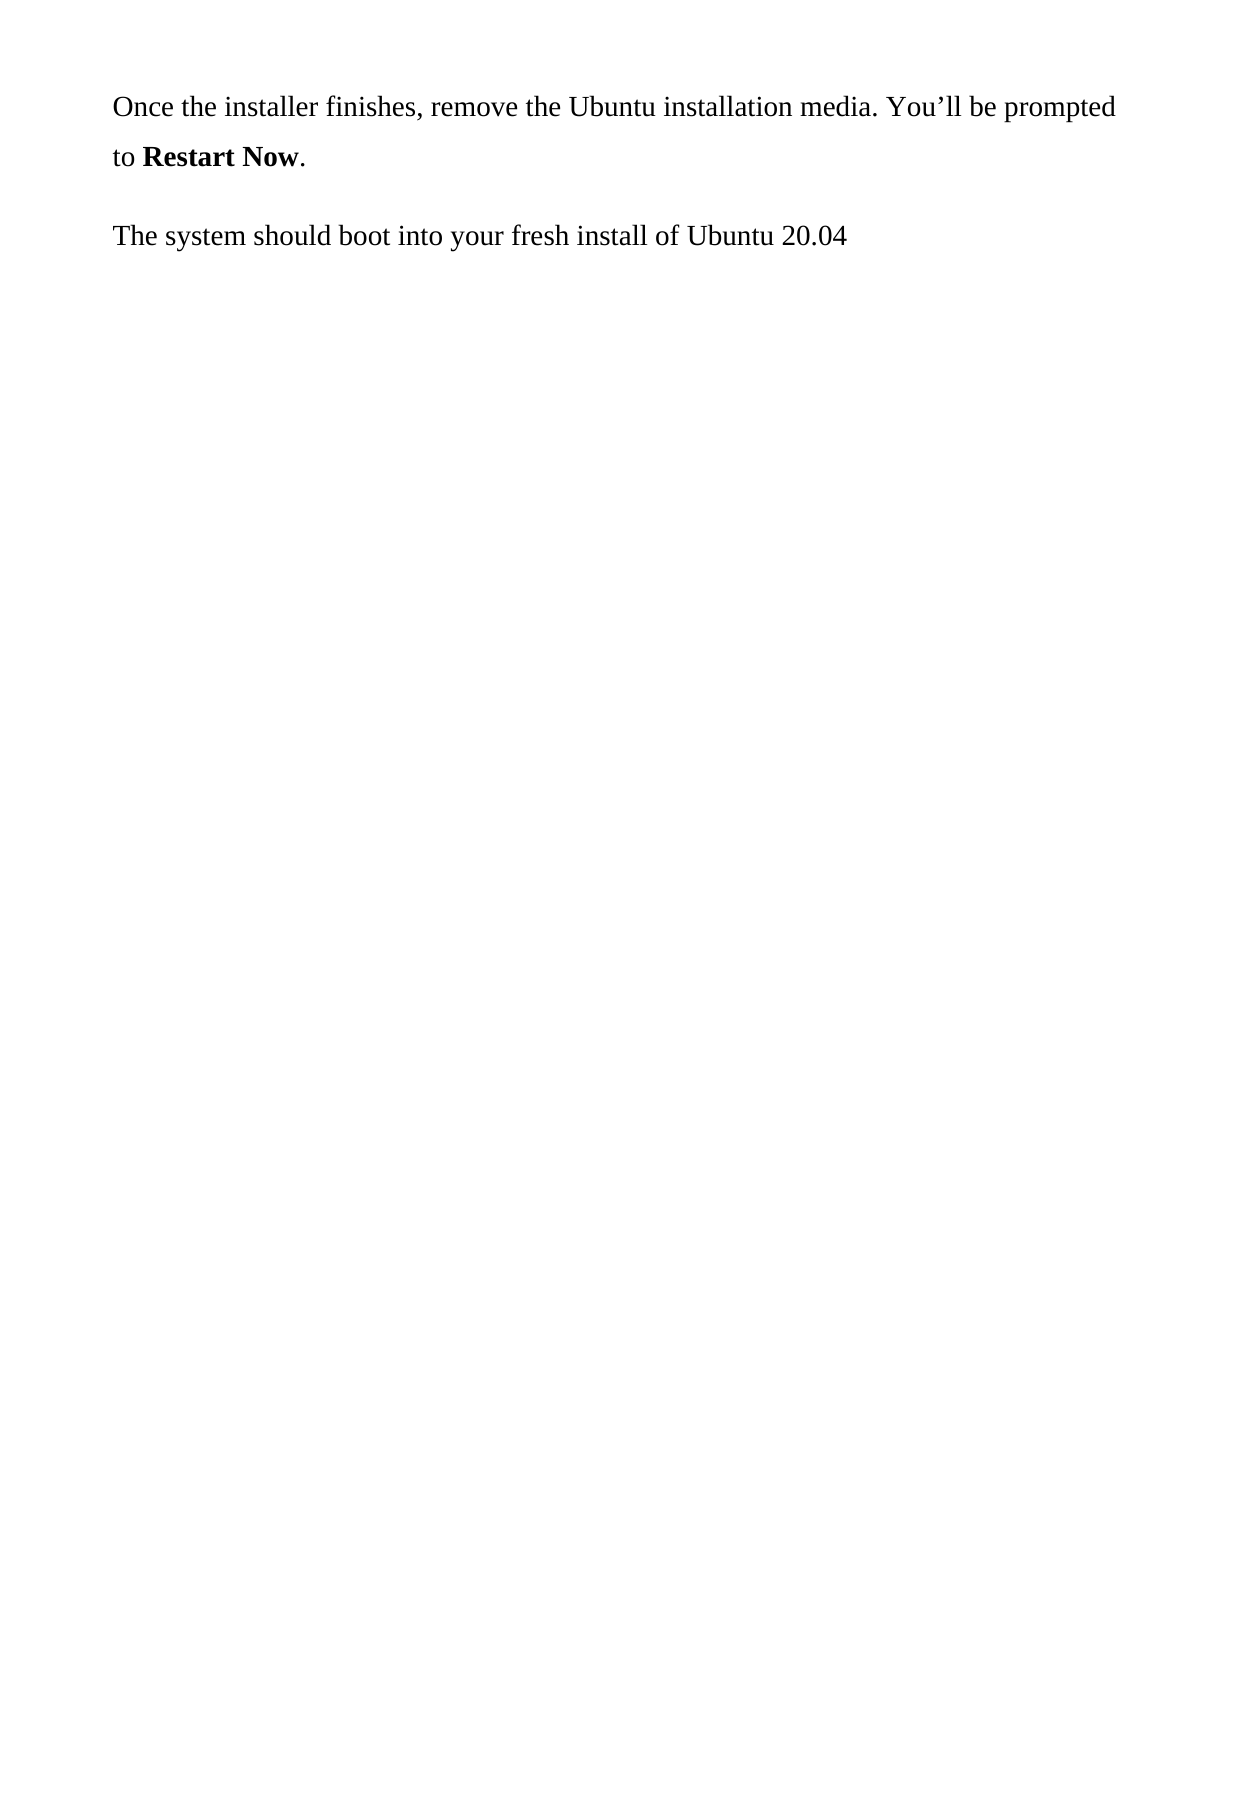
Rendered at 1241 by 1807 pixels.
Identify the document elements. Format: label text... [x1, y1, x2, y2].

text The system should boot into your fresh install of Ubuntu 20.04 [112, 218, 1146, 252]
text Once the installer finishes, remove the Ubuntu installation media. You’ll be prompted to Restart Now. [112, 89, 1146, 172]
